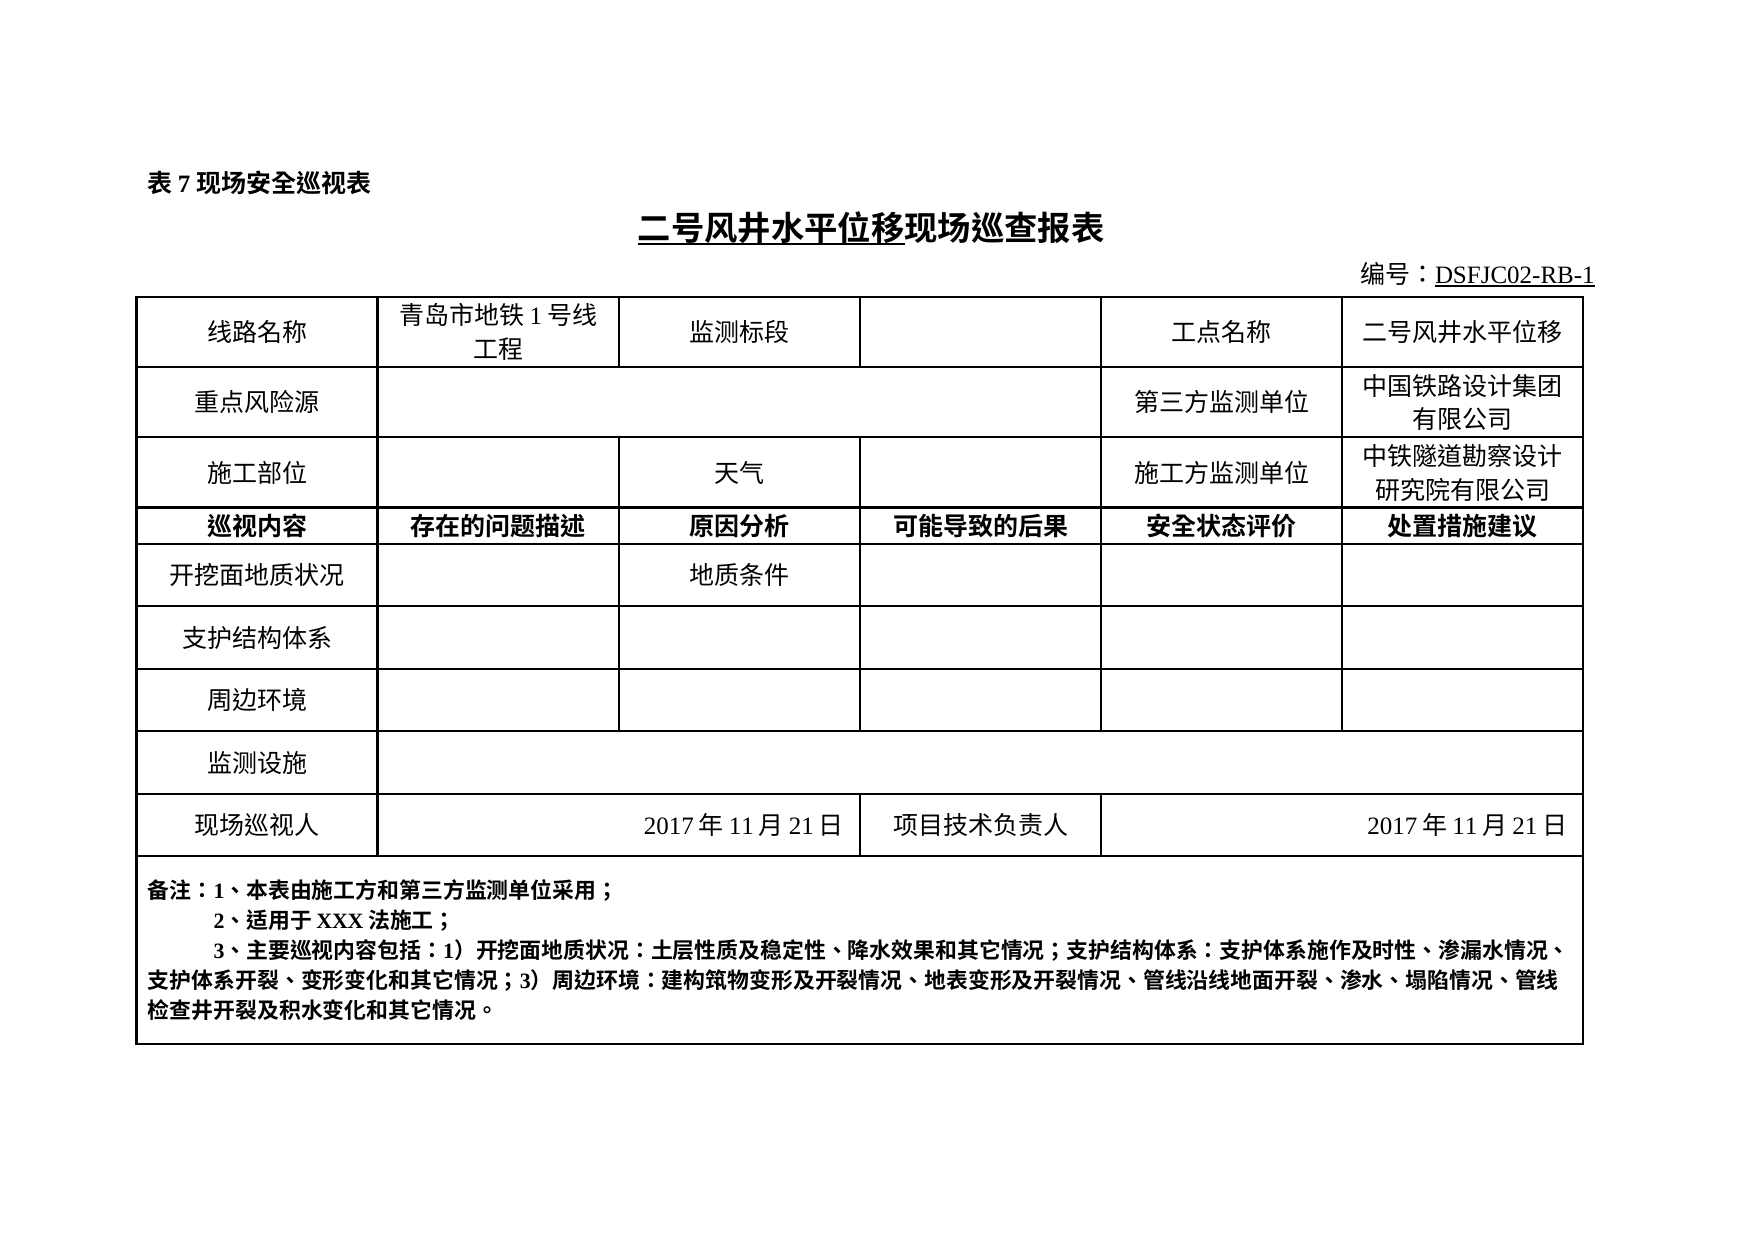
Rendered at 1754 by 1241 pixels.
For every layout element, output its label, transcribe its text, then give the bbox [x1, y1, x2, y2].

table_cell 重点风险源 [138, 368, 376, 436]
table_cell [379, 438, 618, 506]
table_cell 地质条件 [620, 545, 859, 605]
table_cell 现场巡视人 [138, 795, 376, 855]
table_cell [379, 607, 618, 668]
table_cell 施工方监测单位 [1102, 438, 1341, 506]
table_cell 原因分析 [620, 509, 859, 543]
table_cell 安全状态评价 [1102, 509, 1341, 543]
table_cell 中国铁路设计集团有限公司 [1343, 368, 1582, 436]
table_cell [379, 545, 618, 605]
table_header 青岛市地铁1号线工程 [379, 298, 618, 366]
table_cell 巡视内容 [138, 509, 376, 543]
table_cell 处置措施建议 [1343, 509, 1582, 543]
text 表7 现场安全巡视表 [148, 165, 1594, 199]
table_cell [379, 670, 618, 730]
table_header 工点名称 [1102, 298, 1341, 366]
table_cell [620, 670, 859, 730]
table_cell [1102, 607, 1341, 668]
table_cell 项目技术负责人 [861, 795, 1100, 855]
table_cell 2017年11月21日 [379, 795, 859, 855]
table_header 监测标段 [620, 298, 859, 366]
text 编号：DSFJC02-RB-1 [148, 257, 1594, 291]
table_cell 施工部位 [138, 438, 376, 506]
table_header 二号风井水平位移 [1343, 298, 1582, 366]
table_cell 第三方监测单位 [1102, 368, 1341, 436]
table_cell [1343, 607, 1582, 668]
table_cell [1102, 670, 1341, 730]
table_header 线路名称 [138, 298, 376, 366]
table_cell [861, 607, 1100, 668]
table_cell 开挖面地质状况 [138, 545, 376, 605]
text 二号风井水平位移现场巡查报表 [148, 204, 1594, 250]
table_cell 周边环境 [138, 670, 376, 730]
table_cell [1343, 545, 1582, 605]
table_cell 天气 [620, 438, 859, 506]
table_cell [861, 438, 1100, 506]
table_header [861, 298, 1100, 366]
table_cell [1102, 545, 1341, 605]
table_cell 存在的问题描述 [379, 509, 618, 543]
table_cell [861, 545, 1100, 605]
table_cell 2017年11月21日 [1102, 795, 1582, 855]
table_cell [379, 368, 1100, 436]
table_cell [1343, 670, 1582, 730]
table_cell 中铁隧道勘察设计研究院有限公司 [1343, 438, 1582, 506]
table_cell 支护结构体系 [138, 607, 376, 668]
table_cell 监测设施 [138, 732, 376, 793]
table_cell [379, 732, 1582, 793]
table_cell [861, 670, 1100, 730]
table_cell 可能导致的后果 [861, 509, 1100, 543]
table_cell 备注：1、本表由施工方和第三方监测单位采用； 2、适用于XXX法施工； 3、主要巡视内容包括：1）开挖面地质状况：土层性质及稳定性、降水效果和其它情况；支护结构体系：支护体系施作及时性、渗漏水情况、支护体系开裂、变形变化和其它情况；3）周边环境：建构筑物变形及开裂情况、地表变形及开裂情况、管线沿线地面开裂、渗水、塌陷情况、管线检查井开裂及积水变化和其它情况。 [138, 857, 1582, 1043]
table_cell [620, 607, 859, 668]
